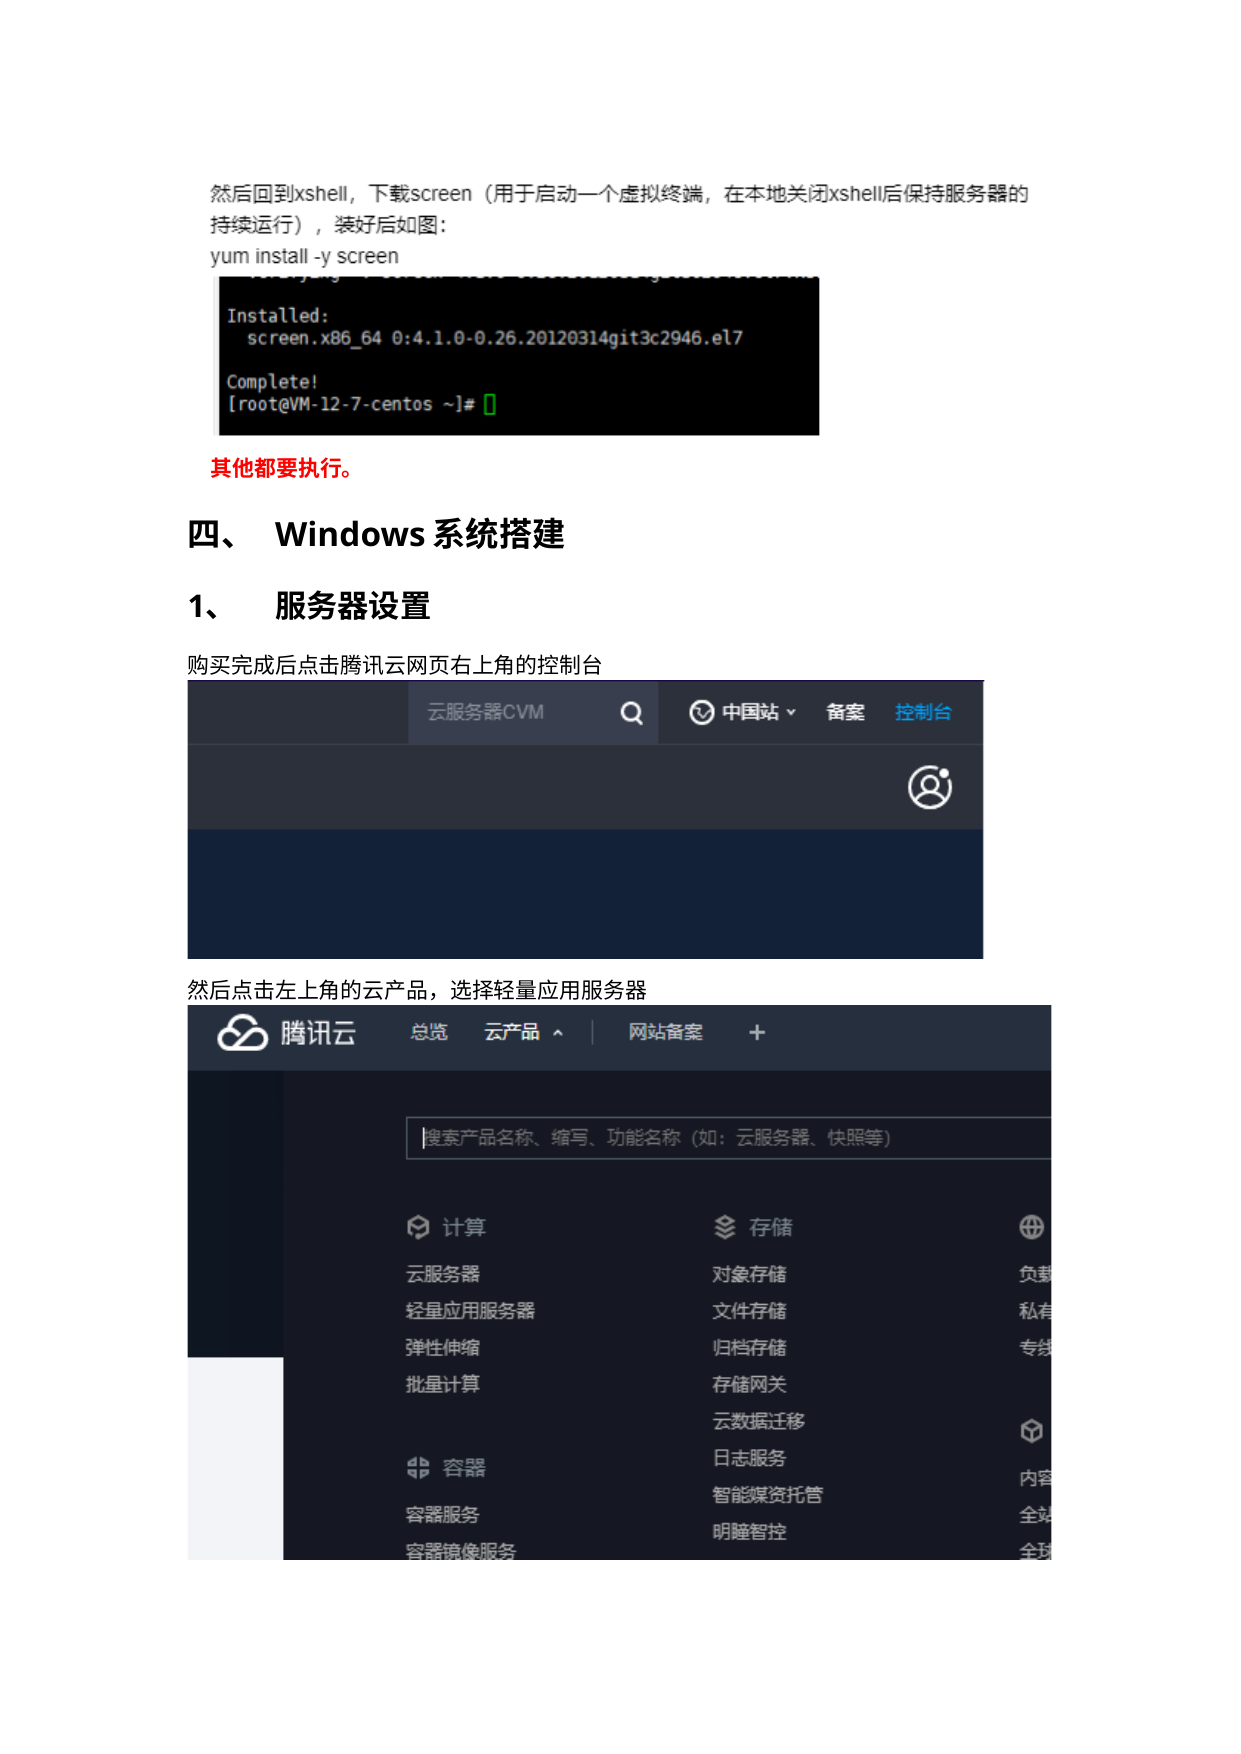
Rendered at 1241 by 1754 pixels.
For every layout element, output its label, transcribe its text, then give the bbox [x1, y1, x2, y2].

text 其他都要执行。 [187, 452, 1053, 483]
picture [187, 1005, 1052, 1560]
picture [187, 162, 1053, 452]
text 购买完成后点击腾讯云网页右上角的控制台 [187, 648, 1053, 680]
text 然后点击左上角的云产品，选择轻量应用服务器 [187, 973, 1053, 1005]
subtitle Windows系统搭建 [187, 508, 1053, 556]
picture [187, 680, 985, 959]
subtitle 服务器设置 [187, 581, 1053, 627]
